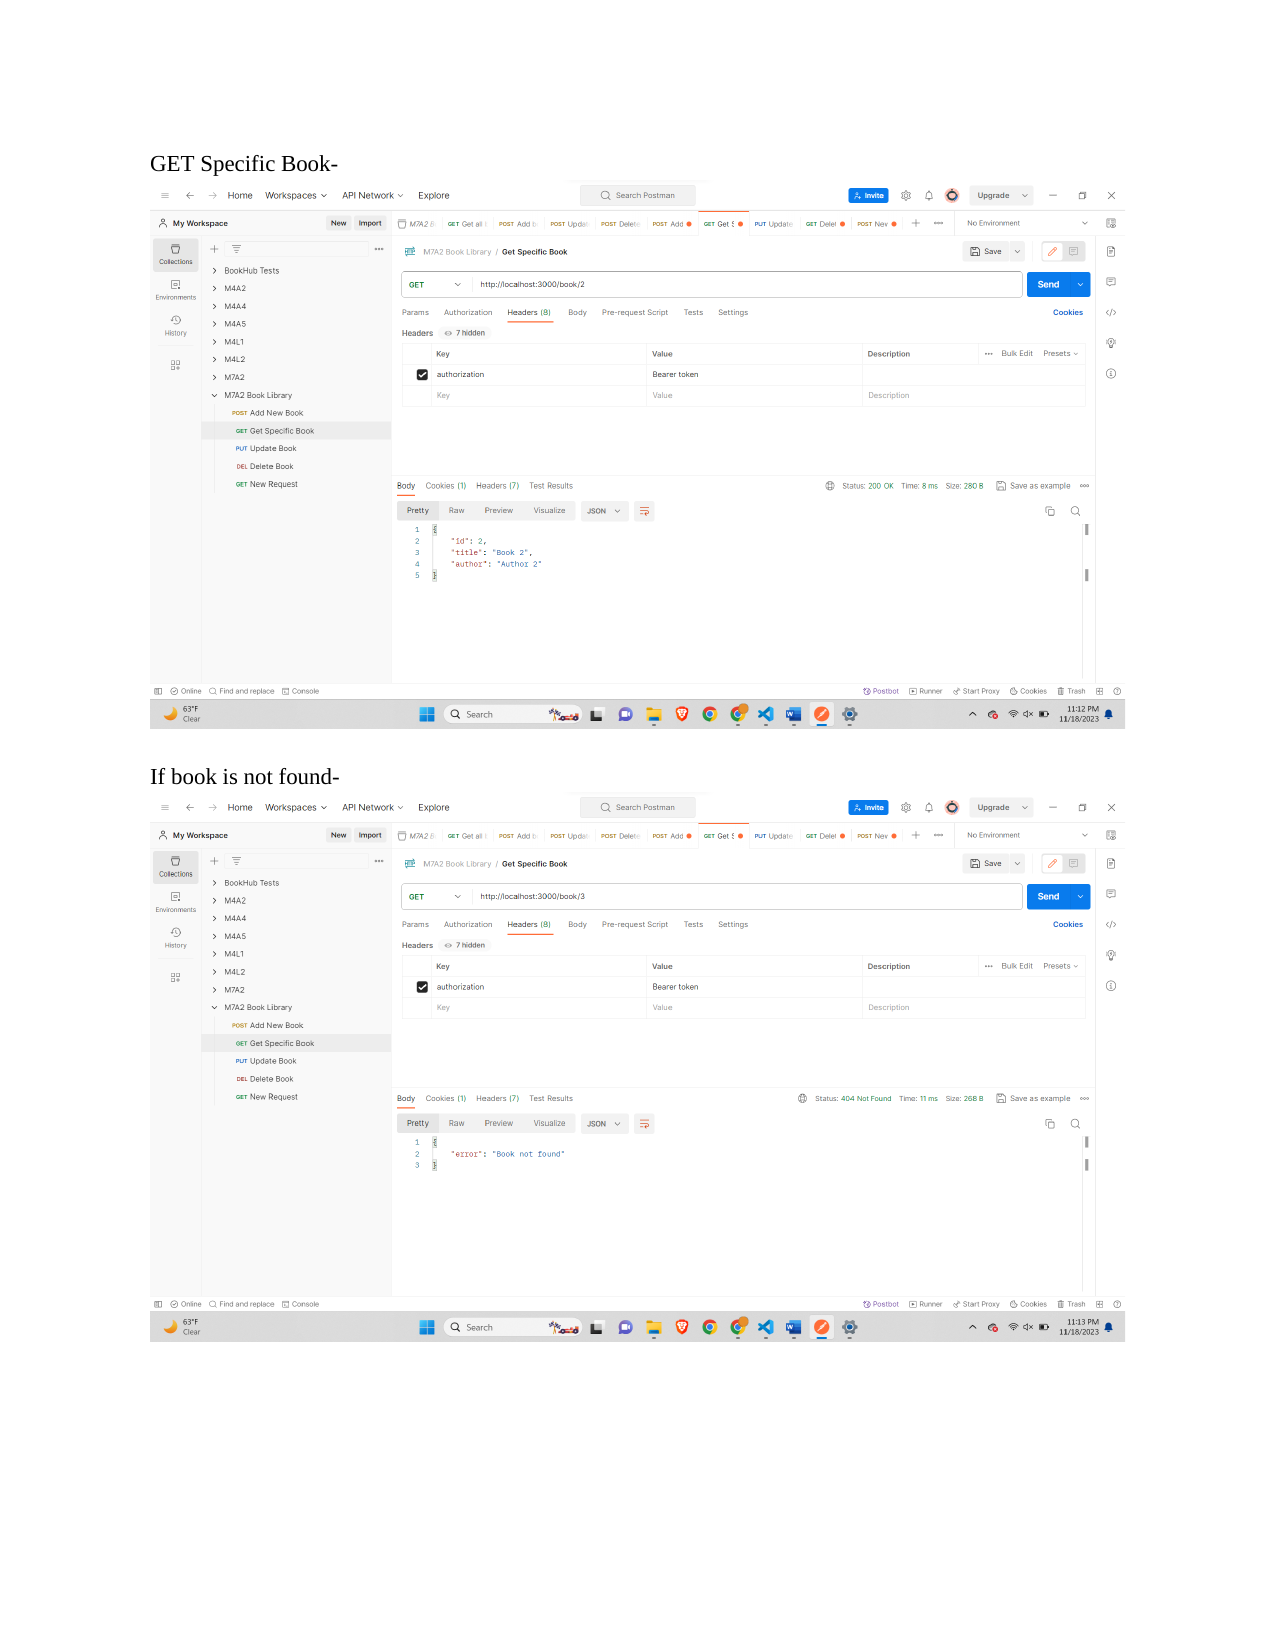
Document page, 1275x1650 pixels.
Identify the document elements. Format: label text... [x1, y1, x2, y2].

picture [150, 792, 1125, 1342]
picture [150, 180, 1125, 729]
text GET Specific Book- [150, 150, 1125, 180]
text If book is not found- [150, 763, 1125, 789]
